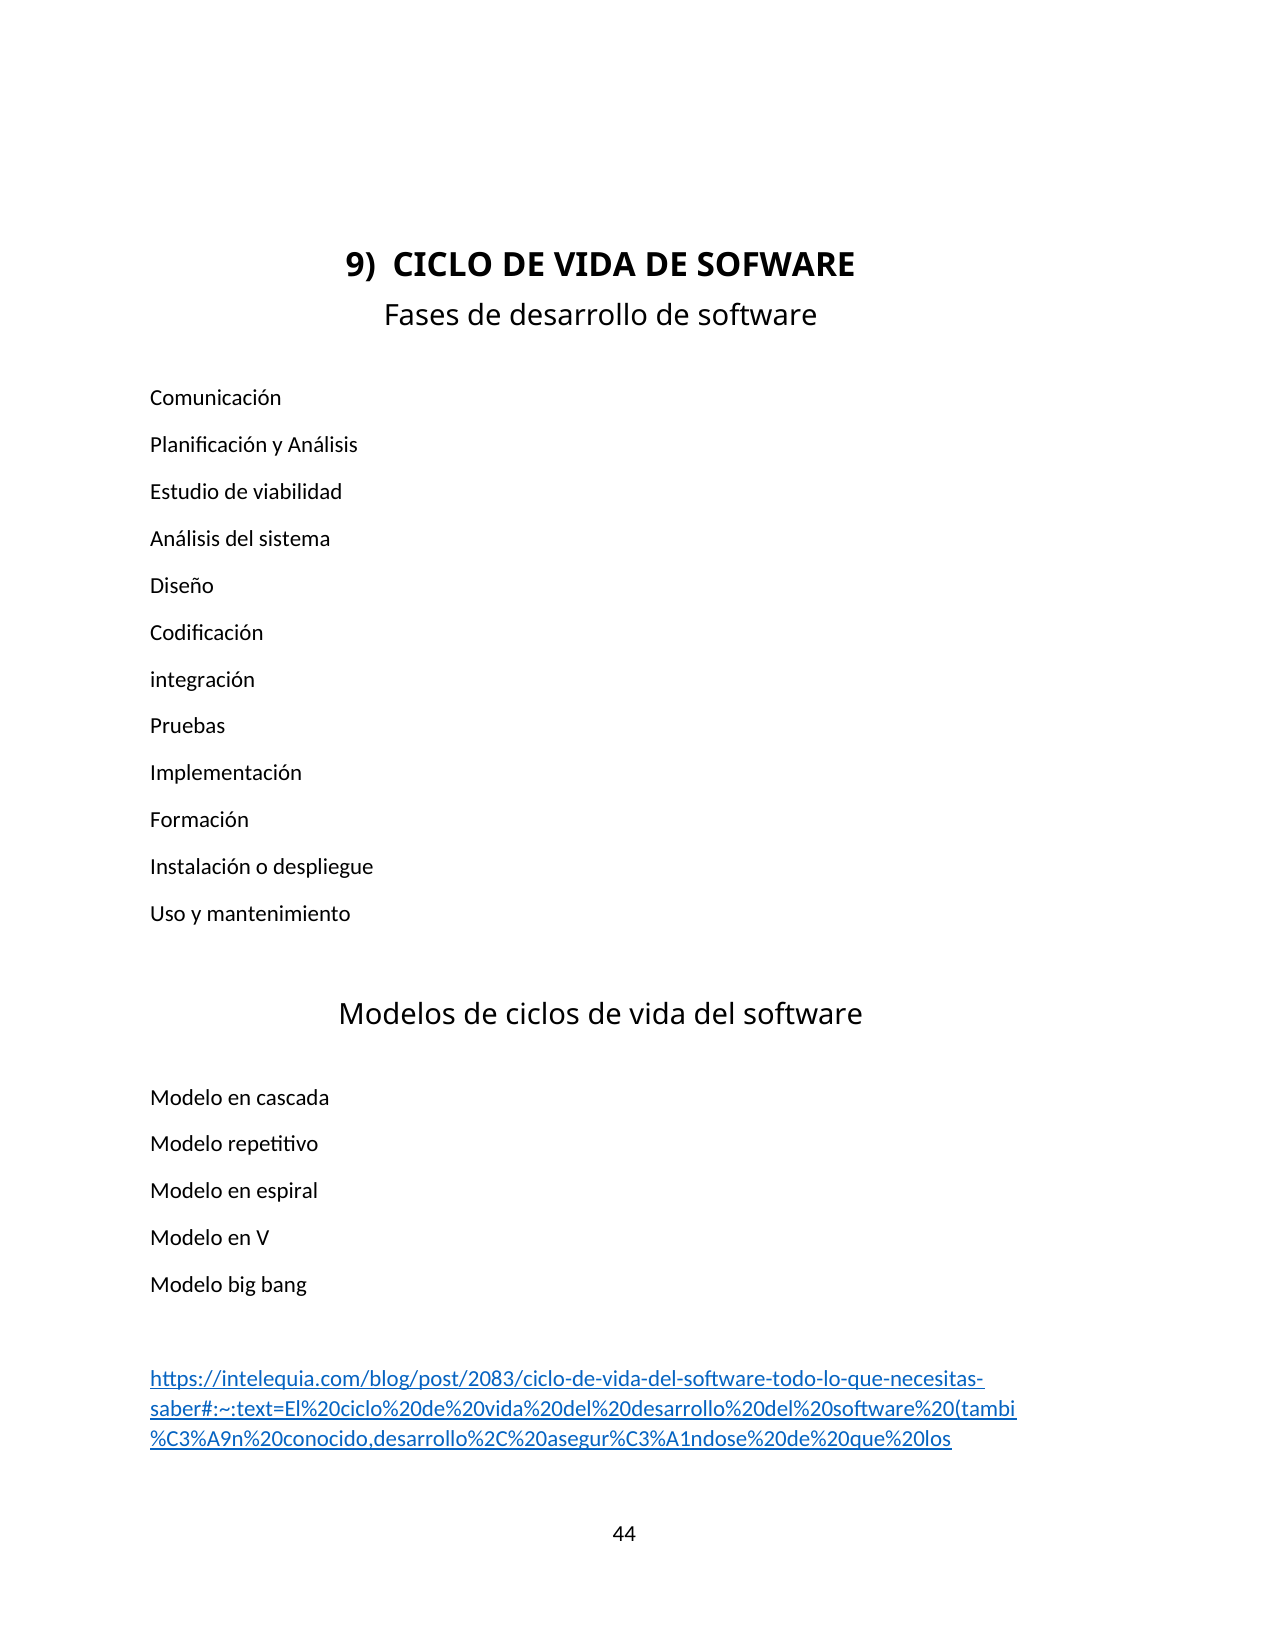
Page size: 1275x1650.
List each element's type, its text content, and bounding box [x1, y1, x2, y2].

text Comunicación [150, 383, 1098, 412]
text Planificación y Análisis [150, 430, 1098, 458]
text Implementación [150, 758, 1098, 787]
text integración [150, 665, 1098, 693]
text Codificación [150, 618, 1098, 646]
text Estudio de viabilidad [150, 477, 1098, 505]
text Uso y mantenimiento [150, 899, 1098, 927]
text Modelo en V [150, 1223, 1098, 1251]
text Modelo repetitivo [150, 1129, 1098, 1157]
subtitle Fases de desarrollo de software [103, 294, 1098, 333]
text Diseño [150, 571, 1098, 599]
subtitle Modelos de ciclos de vida del software [103, 993, 1098, 1033]
text Pruebas [150, 712, 1098, 740]
subtitle CICLO DE VIDA DE SOFWARE [103, 241, 1098, 286]
text Modelo en espiral [150, 1176, 1098, 1204]
text https://intelequia.com/blog/post/2083/ciclo-de-vida-del-software-todo-lo-que-necesitas-saber#:~:text=El%20ciclo%20de%20vida%20del%20desarrollo%20del%20software%20(tambi%C3%A9n%20conocido,desarrollo%2C%20asegur%C3%A1ndose%20de%20que%20los [150, 1364, 1098, 1452]
text Modelo big bang [150, 1270, 1098, 1298]
text Modelo en cascada [150, 1083, 1098, 1111]
text Formación [150, 805, 1098, 833]
text Análisis del sistema [150, 524, 1098, 552]
text Instalación o despliegue [150, 852, 1098, 880]
